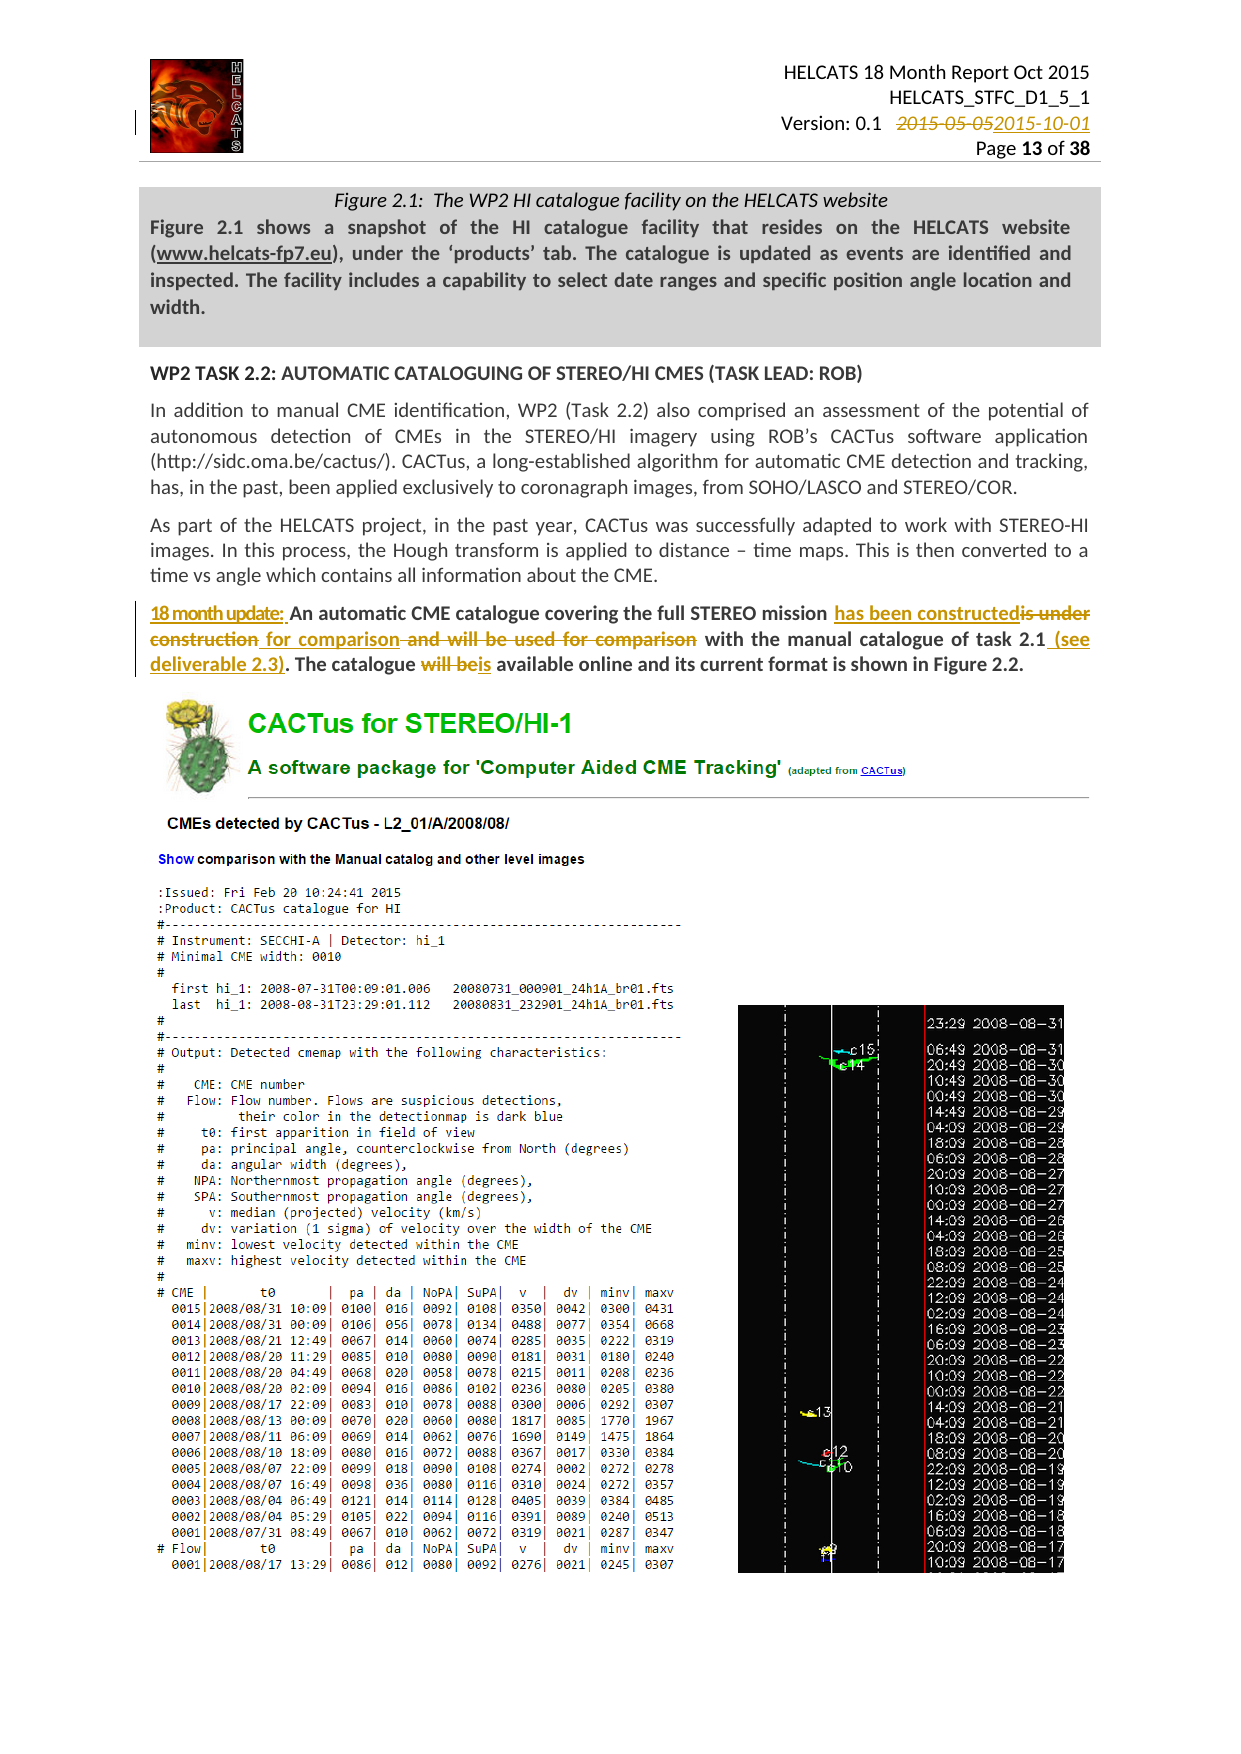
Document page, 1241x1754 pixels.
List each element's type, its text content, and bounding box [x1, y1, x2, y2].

picture [151, 689, 1090, 1573]
picture [150, 59, 244, 153]
